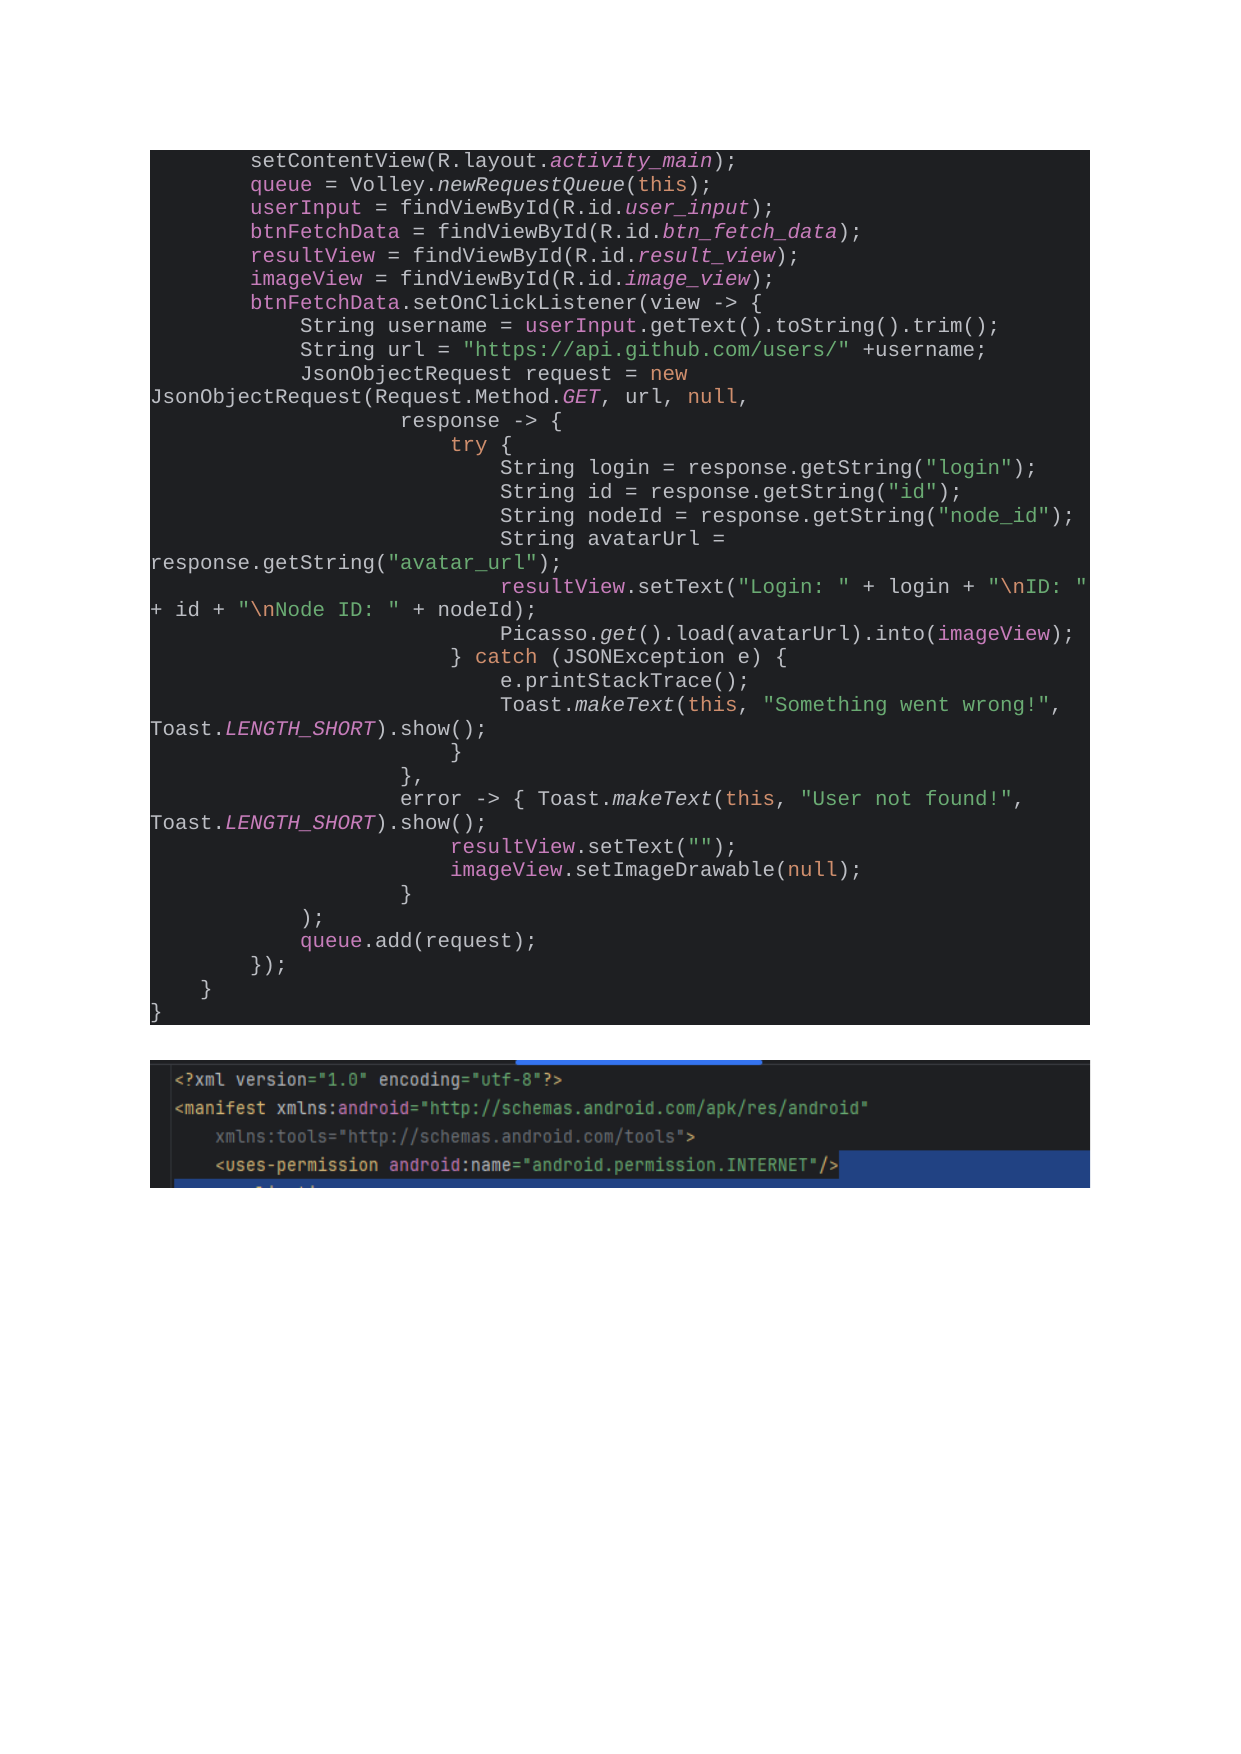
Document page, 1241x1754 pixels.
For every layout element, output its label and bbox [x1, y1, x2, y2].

picture [150, 1060, 1091, 1188]
text [150, 150, 1090, 1025]
